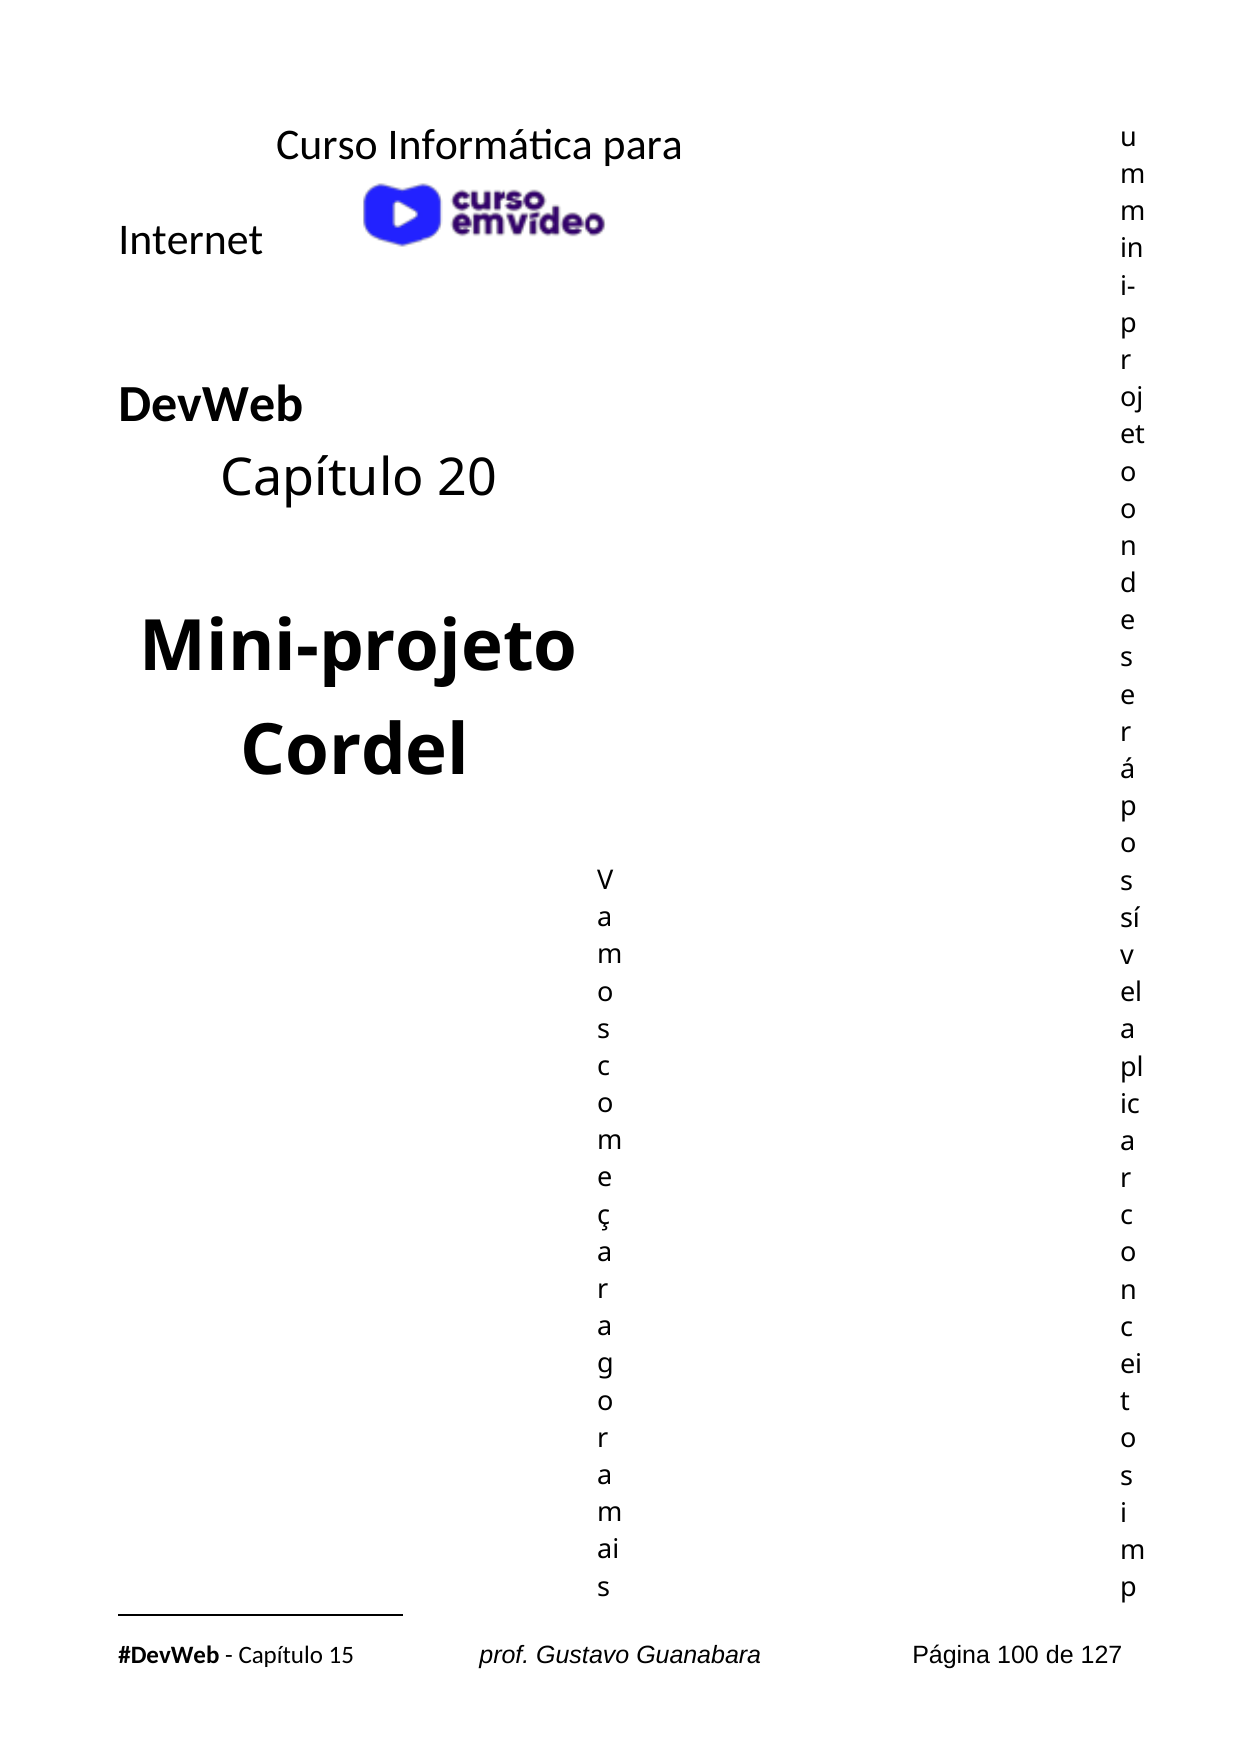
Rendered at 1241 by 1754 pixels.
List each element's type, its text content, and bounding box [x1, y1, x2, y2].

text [597, 860, 620, 1604]
text Capítulo 20 [118, 440, 599, 511]
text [1120, 117, 1145, 1604]
text Cordel [118, 698, 591, 795]
subtitle DevWeb [118, 371, 599, 435]
text Mini-projeto [118, 594, 599, 691]
picture [358, 175, 611, 255]
